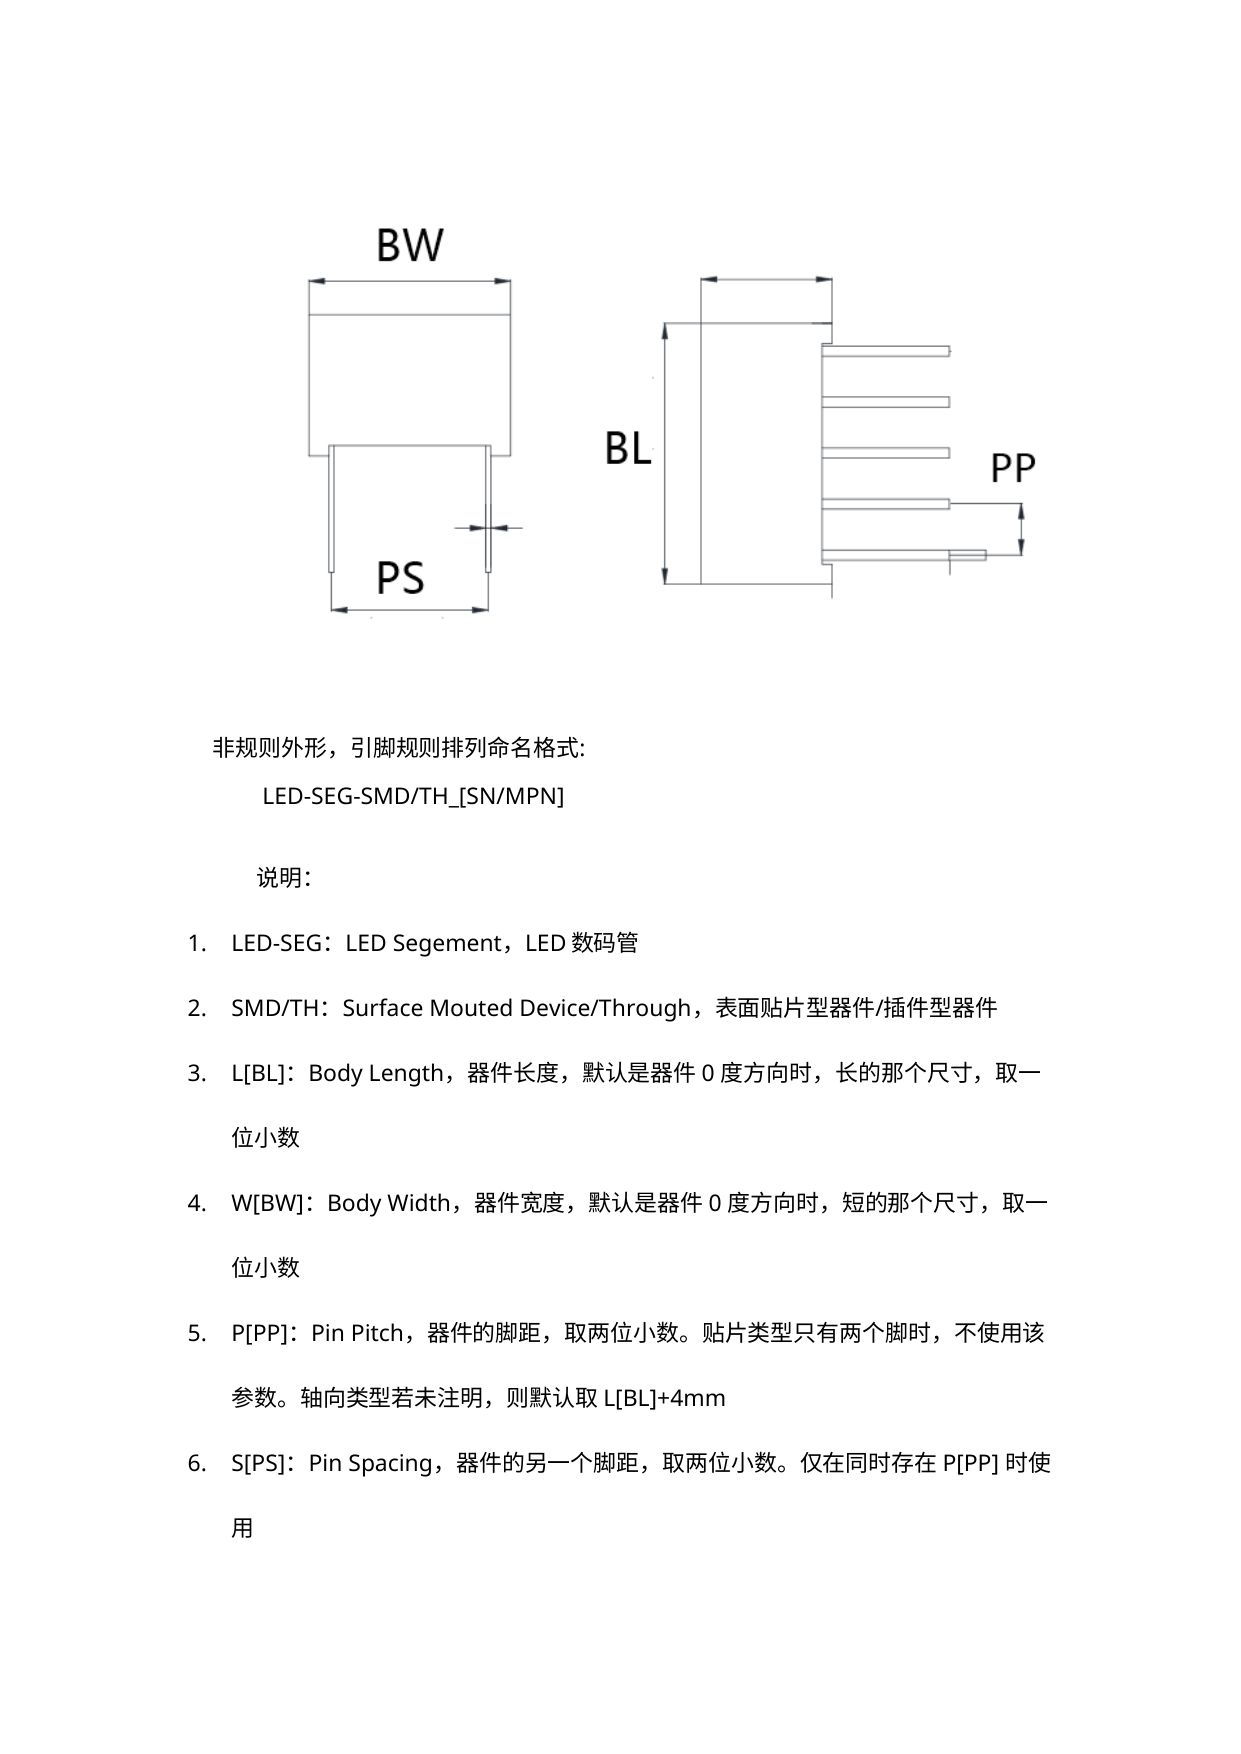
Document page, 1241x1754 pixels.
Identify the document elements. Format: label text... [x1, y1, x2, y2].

list SMD/TH：Surface Mouted Device/Through，表面贴片型器件/插件型器件 [187, 974, 1053, 1039]
text 非规则外形，引脚规则排列命名格式: [212, 714, 1053, 779]
list S[PS]：Pin Spacing，器件的另一个脚距，取两位小数。仅在同时存在 P[PP] 时使用 [187, 1429, 1053, 1559]
text 说明： [212, 844, 1053, 909]
list P[PP]：Pin Pitch，器件的脚距，取两位小数。贴片类型只有两个脚时，不使用该参数。轴向类型若未注明，则默认取 L[BL]+4mm [187, 1299, 1053, 1429]
list W[BW]：Body Width，器件宽度，默认是器件 0 度方向时，短的那个尺寸，取一位小数 [187, 1169, 1053, 1299]
text LED-SEG-SMD/TH_[SN/MPN] [212, 779, 1053, 812]
list L[BL]：Body Length，器件长度，默认是器件 0 度方向时，长的那个尺寸，取一位小数 [187, 1039, 1053, 1169]
picture [231, 205, 1087, 672]
list LED-SEG：LED Segement，LED数码管 [187, 909, 1053, 974]
